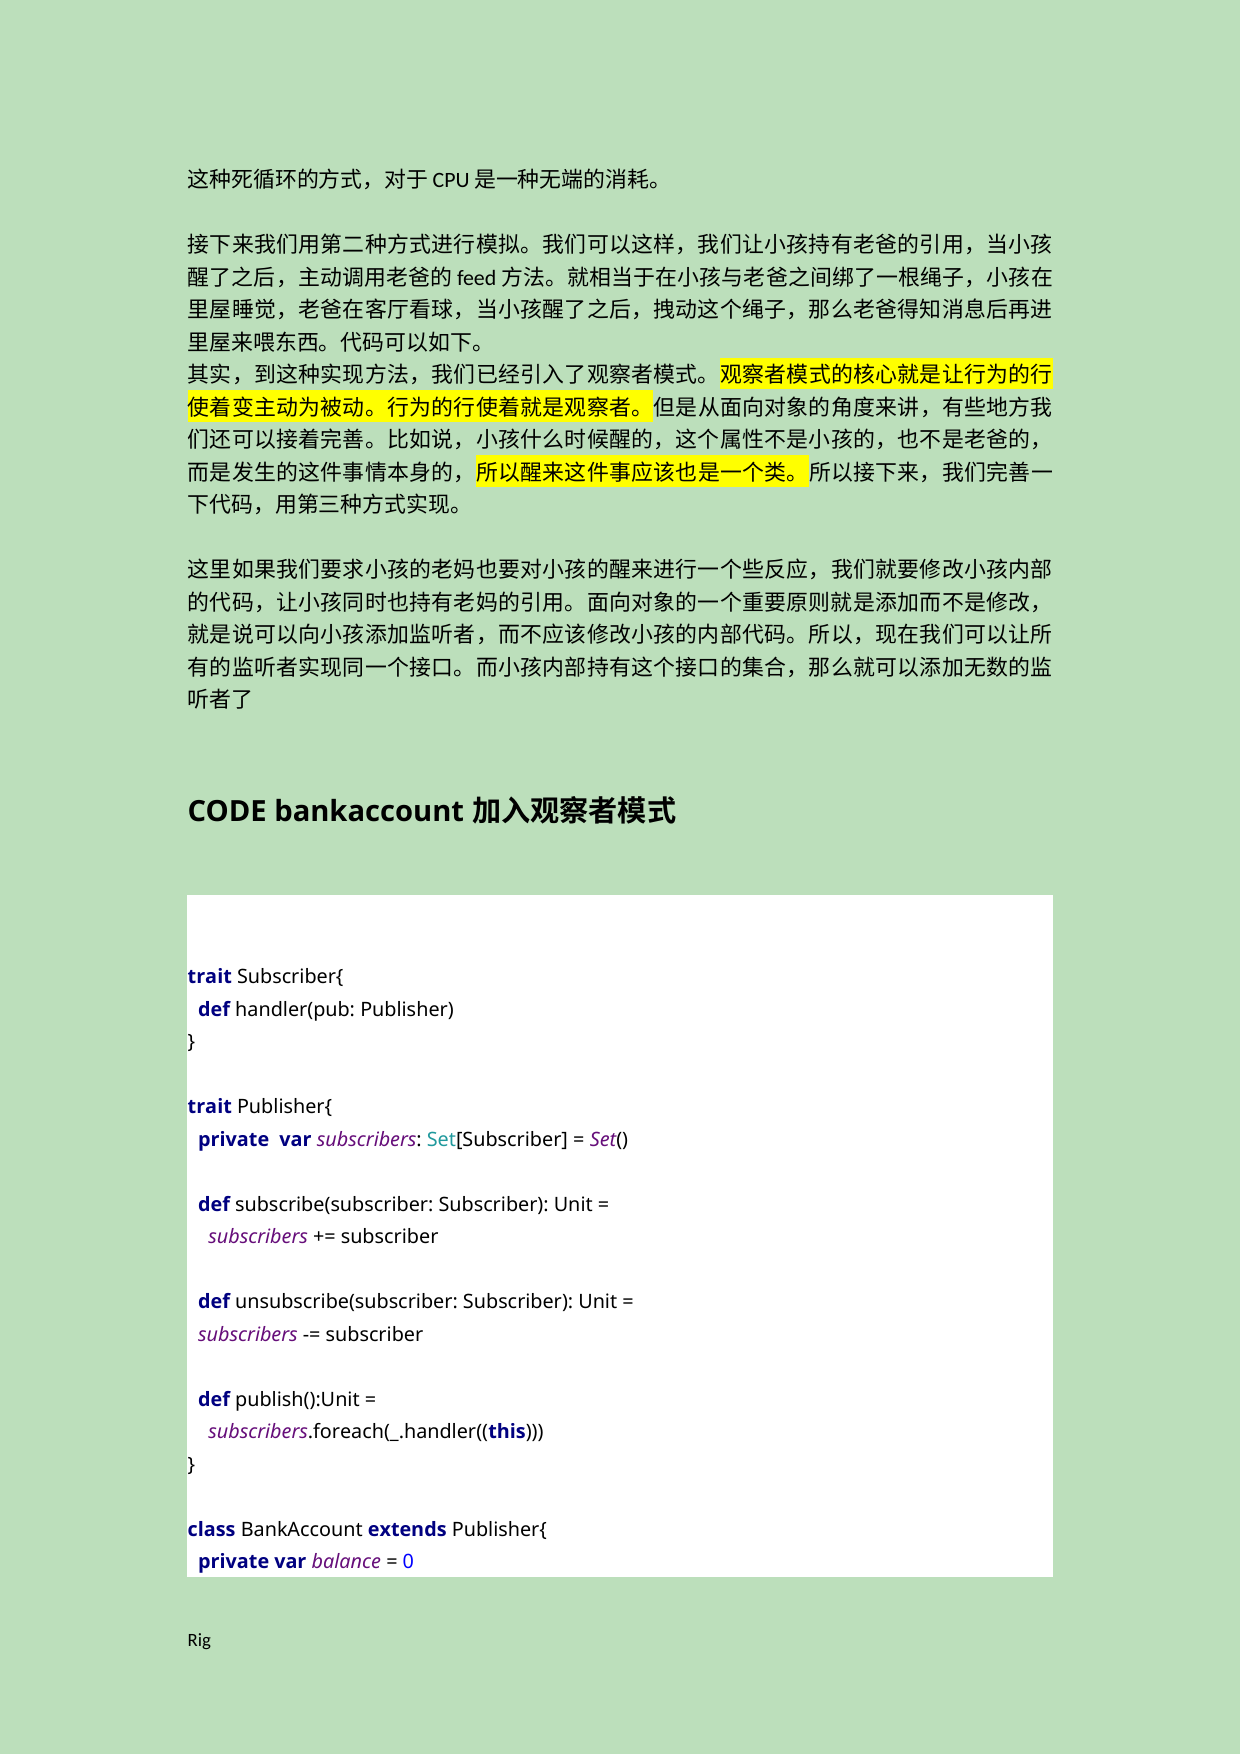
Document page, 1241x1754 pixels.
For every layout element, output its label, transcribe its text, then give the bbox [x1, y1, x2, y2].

text 其实，到这种实现方法，我们已经引入了观察者模式。观察者模式的核心就是让行为的行使着变主动为被动。行为的行使着就是观察者。但是从面向对象的角度来讲，有些地方我们还可以接着完善。比如说，小孩什么时候醒的，这个属性不是小孩的，也不是老爸的，而是发生的这件事情本身的，所以醒来这件事应该也是一个类。所以接下来，我们完善一下代码，用第三种方式实现。 [187, 357, 1053, 519]
text 接下来我们用第二种方式进行模拟。我们可以这样，我们让小孩持有老爸的引用，当小孩醒了之后，主动调用老爸的feed方法。就相当于在小孩与老爸之间绑了一根绳子，小孩在里屋睡觉，老爸在客厅看球，当小孩醒了之后，拽动这个绳子，那么老爸得知消息后再进里屋来喂东西。代码可以如下。 [187, 227, 1053, 357]
subtitle CODE bankaccount 加入观察者模式 [187, 776, 1053, 841]
text 这里如果我们要求小孩的老妈也要对小孩的醒来进行一个些反应，我们就要修改小孩内部的代码，让小孩同时也持有老妈的引用。面向对象的一个重要原则就是添加而不是修改，就是说可以向小孩添加监听者，而不应该修改小孩的内部代码。所以，现在我们可以让所有的监听者实现同一个接口。而小孩内部持有这个接口的集合，那么就可以添加无数的监听者了 [187, 552, 1053, 714]
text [187, 162, 1053, 194]
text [187, 895, 1053, 1577]
